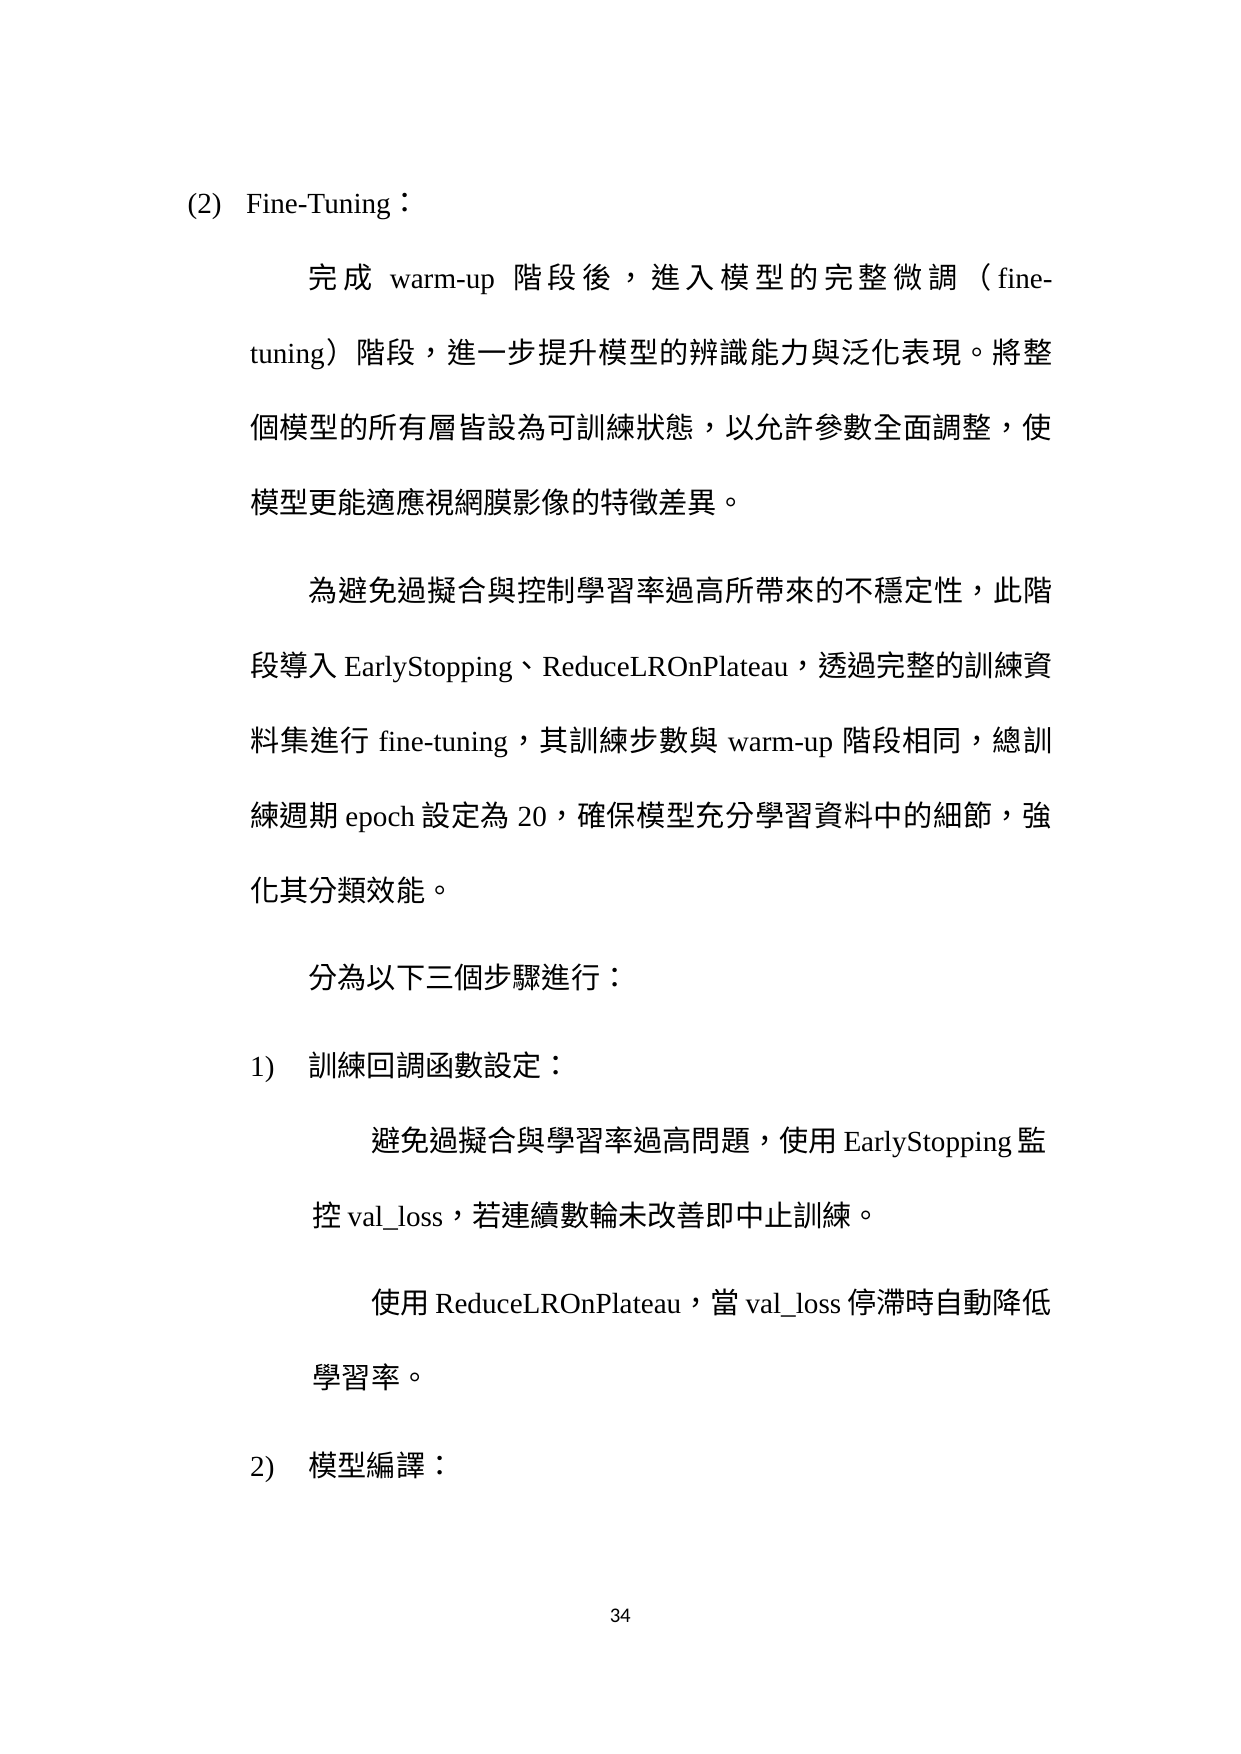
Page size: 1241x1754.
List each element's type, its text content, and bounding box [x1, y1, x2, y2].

list 使用ReduceLROnPlateau，當val_loss停滯時自動降低學習率。 [312, 1264, 1053, 1414]
text 為避免過擬合與控制學習率過高所帶來的不穩定性，此階段導入EarlyStopping、ReduceLROnPlateau，透過完整的訓練資料集進行 fine-tuning，其訓練步數與 warm-up 階段相同，總訓練週期epoch設定為 20，確保模型充分學習資料中的細節，強化其分類效能。 [250, 551, 1053, 926]
list 訓練回調函數設定： [250, 1026, 1053, 1101]
text 完成 warm-up 階段後，進入模型的完整微調（fine-tuning）階段，進一步提升模型的辨識能力與泛化表現。將整個模型的所有層皆設為可訓練狀態，以允許參數全面調整，使模型更能適應視網膜影像的特徵差異。 [250, 239, 1053, 539]
list 模型編譯： [250, 1426, 1053, 1501]
list Fine-Tuning： [187, 164, 1053, 239]
list 避免過擬合與學習率過高問題，使用EarlyStopping監控val_loss，若連續數輪未改善即中止訓練。 [312, 1101, 1053, 1251]
text 分為以下三個步驟進行： [250, 939, 1053, 1014]
